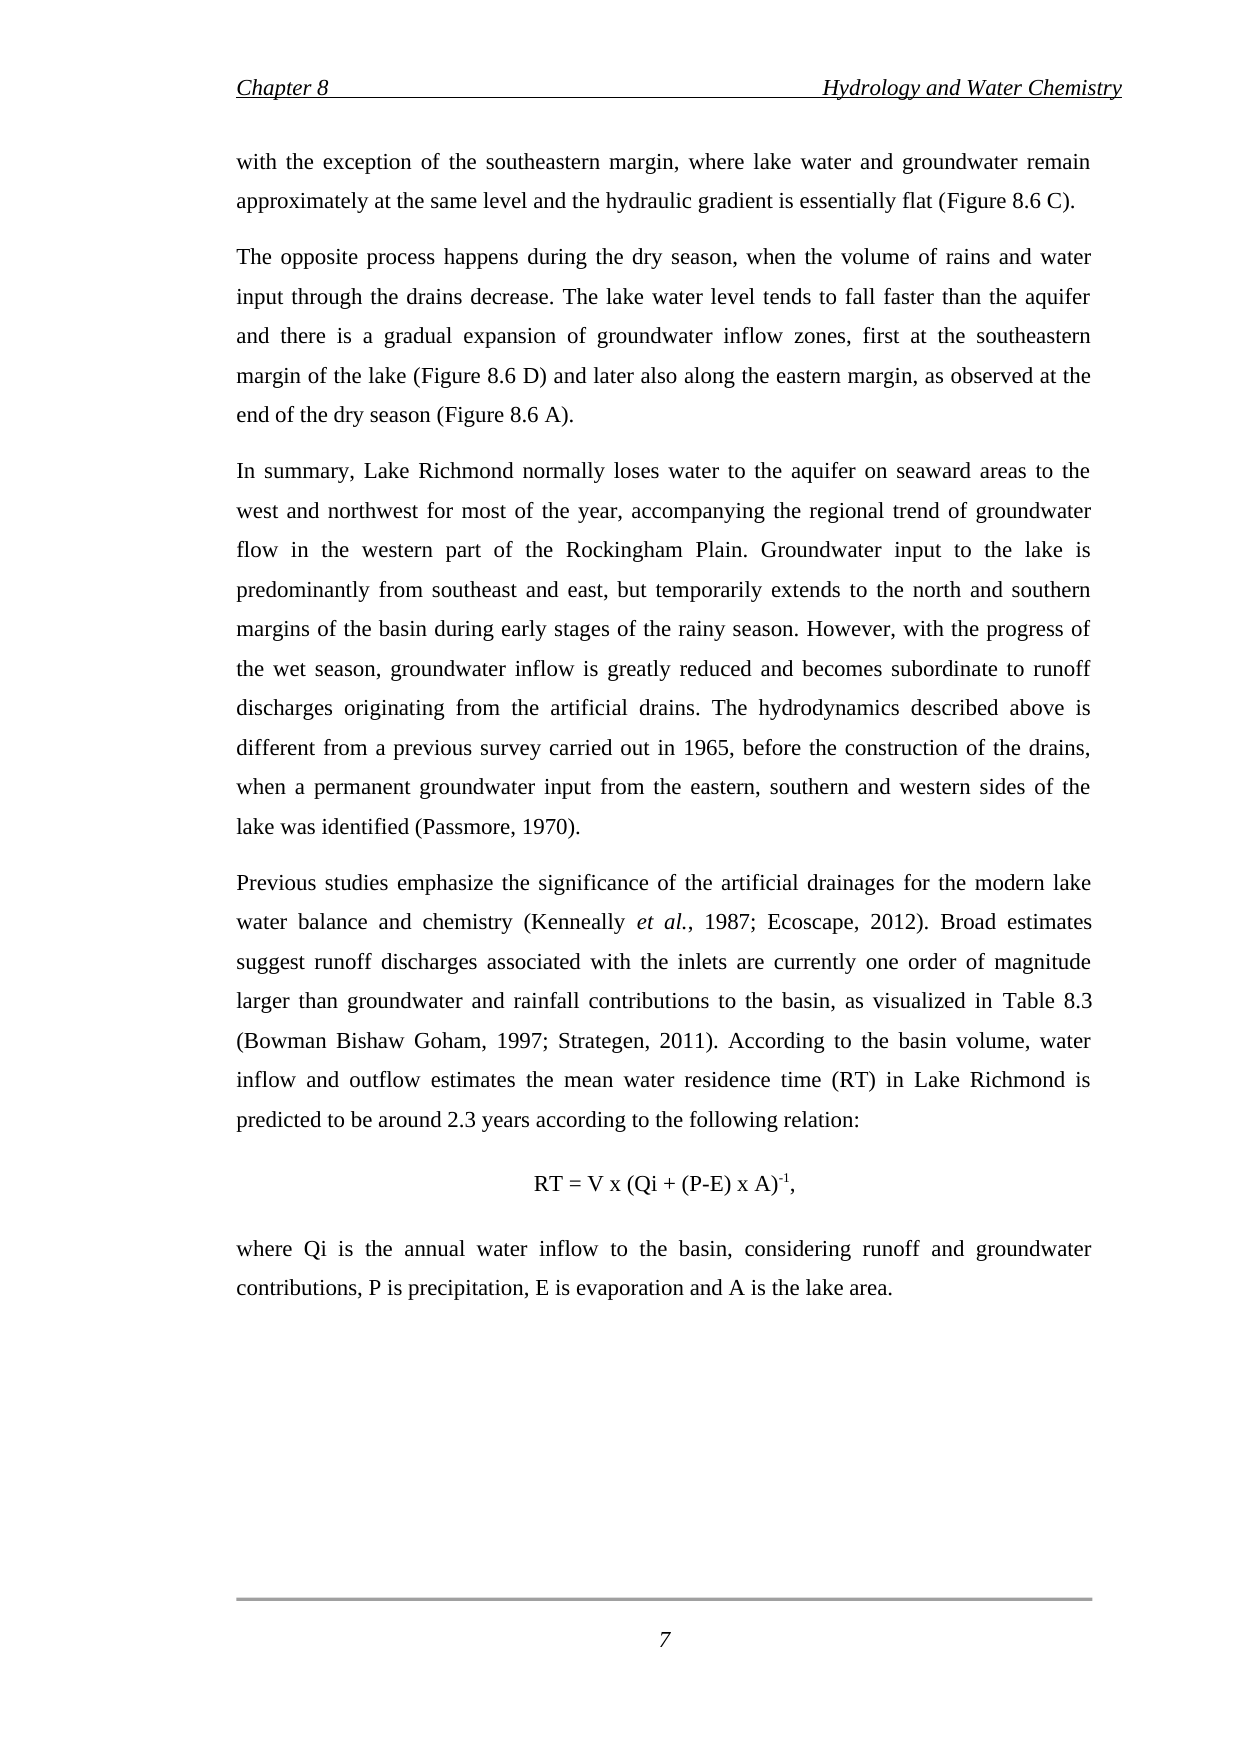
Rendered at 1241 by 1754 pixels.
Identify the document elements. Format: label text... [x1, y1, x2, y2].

text The opposite process happens during the dry season, when the volume of rains and water input through the drains decrease. The lake water level tends to fall faster than the aquifer and there is a gradual expansion of groundwater inflow zones, first at the southeastern margin of the lake (Figure 8.6 D) and later also along the eastern margin, as observed at the end of the dry season (Figure 8.6 A). [236, 243, 1092, 428]
text Previous studies emphasize the significance of the artificial drainages for the modern lake water balance and chemistry (Kenneally et al., 1987; Ecoscape, 2012). Broad estimates suggest runoff discharges associated with the inlets are currently one order of magnitude larger than groundwater and rainfall contributions to the basin, as visualized in Table 8.3 (Bowman Bishaw Goham, 1997; Strategen, 2011). According to the basin volume, water inflow and outflow estimates the mean water residence time (RT) in Lake Richmond is predicted to be around 2.3 years according to the following relation: [236, 869, 1092, 1132]
text RT = V x (Qi + (P-E) x A)-1, [236, 1170, 1092, 1197]
text where Qi is the annual water inflow to the basin, considering runoff and groundwater contributions, P is precipitation, E is evaporation and A is the lake area. [236, 1235, 1092, 1301]
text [236, 148, 1092, 213]
text In summary, Lake Richmond normally loses water to the aquifer on seaward areas to the west and northwest for most of the year, accompanying the regional trend of groundwater flow in the western part of the Rockingham Plain. Groundwater input to the lake is predominantly from southeast and east, but temporarily extends to the north and southern margins of the basin during early stages of the rainy season. However, with the progress of the wet season, groundwater inflow is greatly reduced and becomes subordinate to runoff discharges originating from the artificial drains. The hydrodynamics described above is different from a previous survey carried out in 1965, before the construction of the drains, when a permanent groundwater input from the eastern, southern and western sides of the lake was identified (Passmore, 1970). [236, 457, 1092, 839]
